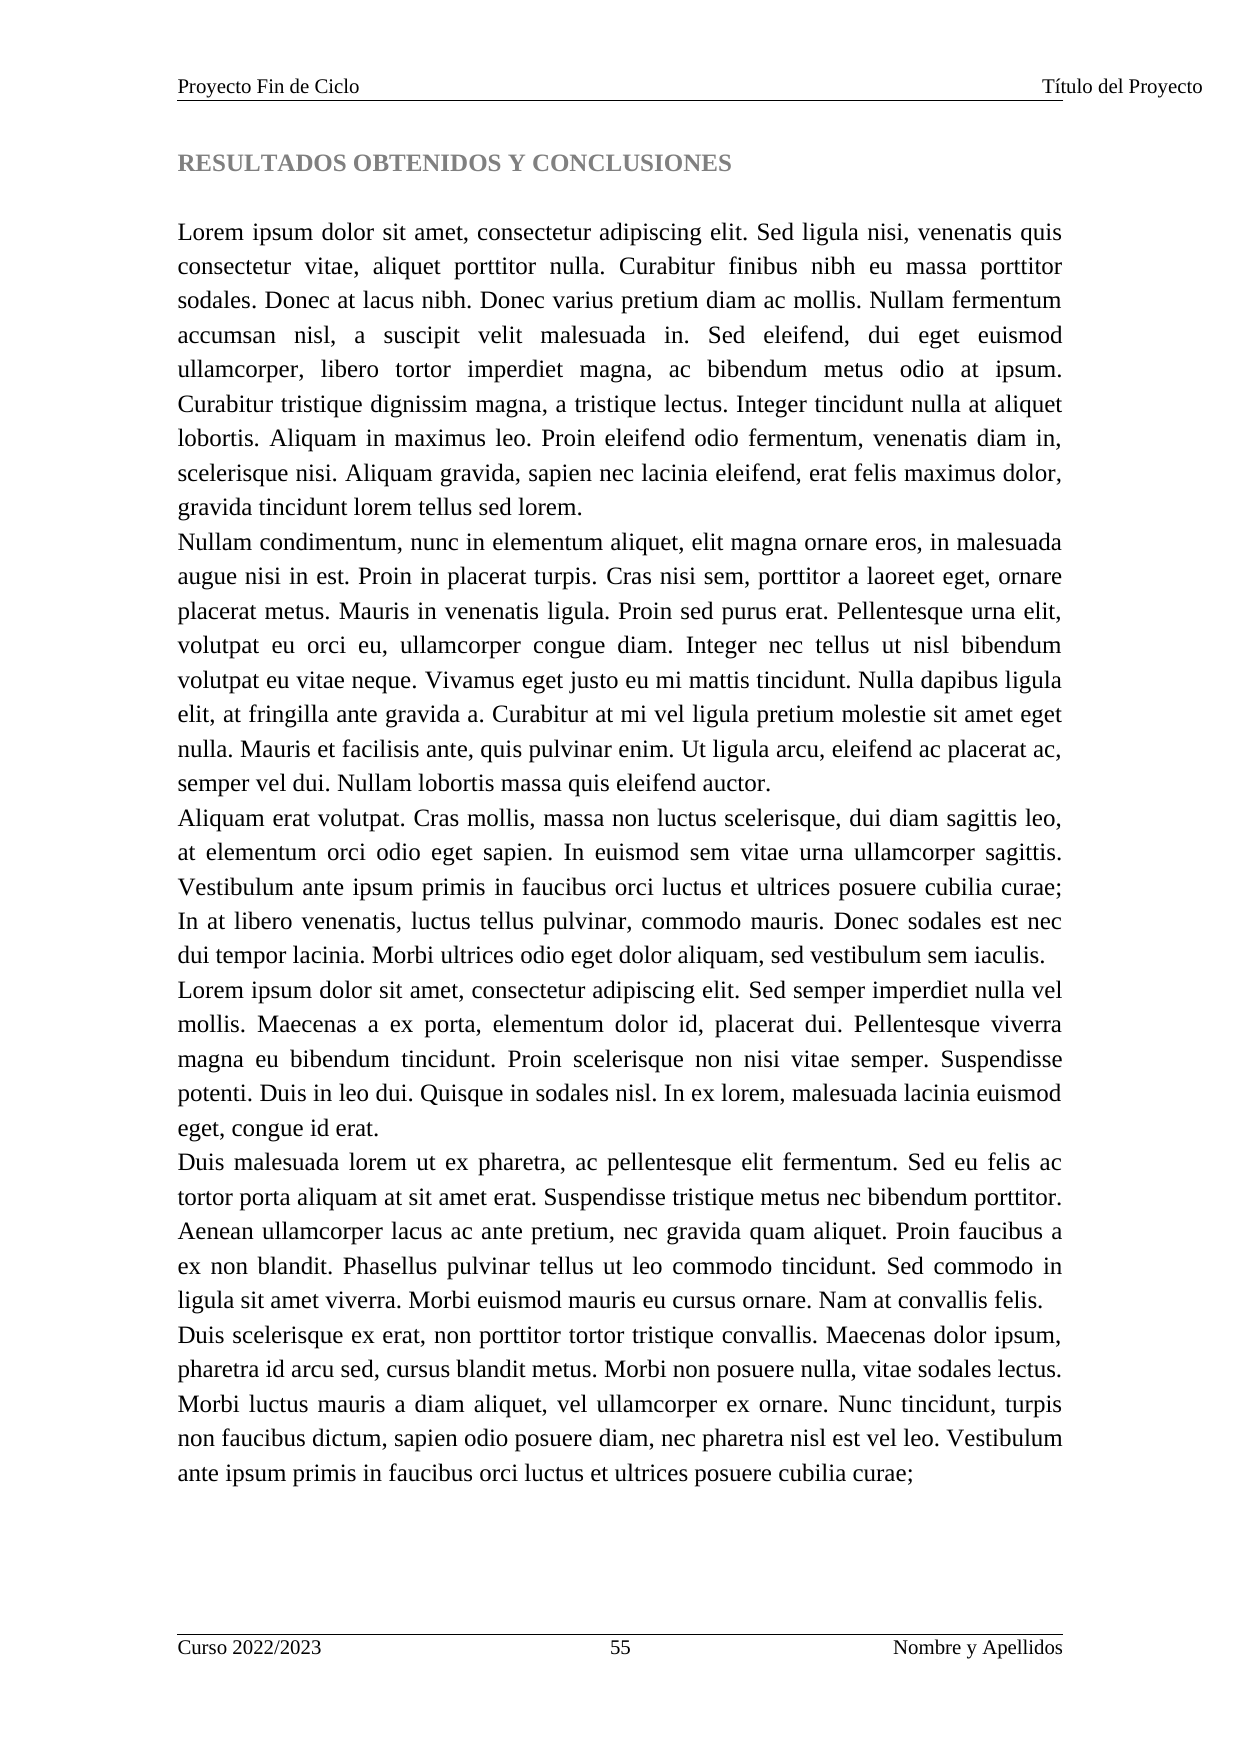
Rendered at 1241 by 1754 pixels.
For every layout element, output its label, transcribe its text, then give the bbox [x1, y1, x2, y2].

text Aliquam erat volutpat. Cras mollis, massa non luctus scelerisque, dui diam sagittis leo, at elementum orci odio eget sapien. In euismod sem vitae urna ullamcorper sagittis. Vestibulum ante ipsum primis in faucibus orci luctus et ultrices posuere cubilia curae; In at libero venenatis, luctus tellus pulvinar, commodo mauris. Donec sodales est nec dui tempor lacinia. Morbi ultrices odio eget dolor aliquam, sed vestibulum sem iaculis. [177, 803, 1063, 969]
text Lorem ipsum dolor sit amet, consectetur adipiscing elit. Sed ligula nisi, venenatis quis consectetur vitae, aliquet porttitor nulla. Curabitur finibus nibh eu massa porttitor sodales. Donec at lacus nibh. Donec varius pretium diam ac mollis. Nullam fermentum accumsan nisl, a suscipit velit malesuada in. Sed eleifend, dui eget euismod ullamcorper, libero tortor imperdiet magna, ac bibendum metus odio at ipsum. Curabitur tristique dignissim magna, a tristique lectus. Integer tincidunt nulla at aliquet lobortis. Aliquam in maximus leo. Proin eleifend odio fermentum, venenatis diam in, scelerisque nisi. Aliquam gravida, sapien nec lacinia eleifend, erat felis maximus dolor, gravida tincidunt lorem tellus sed lorem. [177, 217, 1063, 521]
subtitle RESULTADOS OBTENIDOS Y CONCLUSIONES [177, 148, 1063, 176]
text Duis scelerisque ex erat, non porttitor tortor tristique convallis. Maecenas dolor ipsum, pharetra id arcu sed, cursus blandit metus. Morbi non posuere nulla, vitae sodales lectus. Morbi luctus mauris a diam aliquet, vel ullamcorper ex ornare. Nunc tincidunt, turpis non faucibus dictum, sapien odio posuere diam, nec pharetra nisl est vel leo. Vestibulum ante ipsum primis in faucibus orci luctus et ultrices posuere cubilia curae; [177, 1320, 1063, 1487]
text Lorem ipsum dolor sit amet, consectetur adipiscing elit. Sed semper imperdiet nulla vel mollis. Maecenas a ex porta, elementum dolor id, placerat dui. Pellentesque viverra magna eu bibendum tincidunt. Proin scelerisque non nisi vitae semper. Suspendisse potenti. Duis in leo dui. Quisque in sodales nisl. In ex lorem, malesuada lacinia euismod eget, congue id erat. [177, 975, 1063, 1142]
text Duis malesuada lorem ut ex pharetra, ac pellentesque elit fermentum. Sed eu felis ac tortor porta aliquam at sit amet erat. Suspendisse tristique metus nec bibendum porttitor. Aenean ullamcorper lacus ac ante pretium, nec gravida quam aliquet. Proin faucibus a ex non blandit. Phasellus pulvinar tellus ut leo commodo tincidunt. Sed commodo in ligula sit amet viverra. Morbi euismod mauris eu cursus ornare. Nam at convallis felis. [177, 1147, 1063, 1314]
text Nullam condimentum, nunc in elementum aliquet, elit magna ornare eros, in malesuada augue nisi in est. Proin in placerat turpis. Cras nisi sem, porttitor a laoreet eget, ornare placerat metus. Mauris in venenatis ligula. Proin sed purus erat. Pellentesque urna elit, volutpat eu orci eu, ullamcorper congue diam. Integer nec tellus ut nisl bibendum volutpat eu vitae neque. Vivamus eget justo eu mi mattis tincidunt. Nulla dapibus ligula elit, at fringilla ante gravida a. Curabitur at mi vel ligula pretium molestie sit amet eget nulla. Mauris et facilisis ante, quis pulvinar enim. Ut ligula arcu, eleifend ac placerat ac, semper vel dui. Nullam lobortis massa quis eleifend auctor. [177, 527, 1063, 797]
